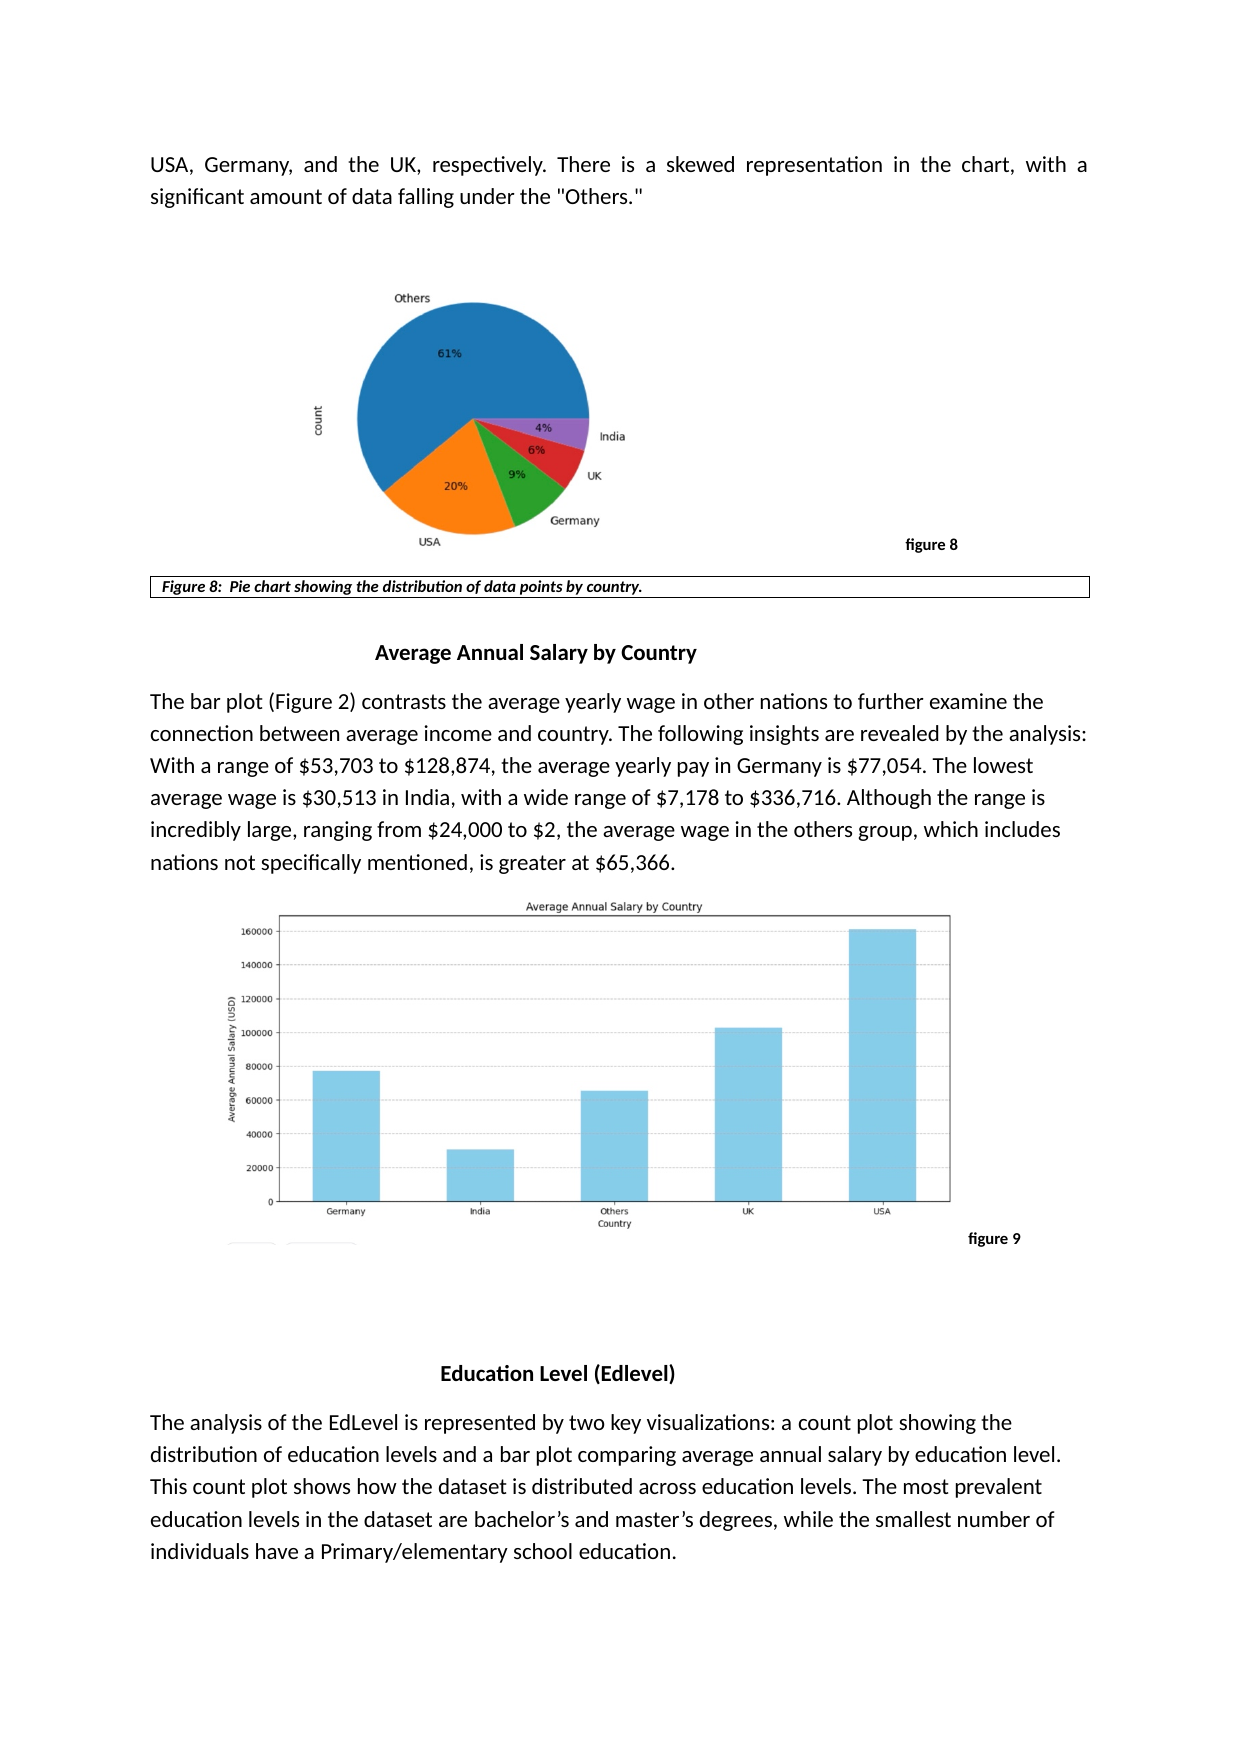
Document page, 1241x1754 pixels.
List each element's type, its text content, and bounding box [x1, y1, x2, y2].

text The bar plot (Figure 2) contrasts the average yearly wage in other nations to further examine the connection between average income and country. The following insights are revealed by the analysis: With a range of $53,703 to $128,874, the average yearly pay in Germany is $77,054. The lowest average wage is $30,513 in India, with a wide range of $7,178 to $336,716. Although the range is incredibly large, ranging from $24,000 to $2, the average wage in the others group, which includes nations not specifically mentioned, is greater at $65,366. [150, 687, 1090, 876]
text Average Annual Salary by Country [300, 638, 1090, 666]
table_header Figure 8: Pie chart showing the distribution of data points by country. [151, 577, 1089, 597]
picture [181, 896, 968, 1245]
picture [253, 280, 906, 551]
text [150, 150, 1090, 210]
text Education Level (Edlevel) [150, 1359, 1090, 1387]
text The analysis of the EdLevel is represented by two key visualizations: a count plot showing the distribution of education levels and a bar plot comparing average annual salary by education level. This count plot shows how the dataset is distributed across education levels. The most prevalent education levels in the dataset are bachelor’s and master’s degrees, while the smallest number of individuals have a Primary/elementary school education. [150, 1408, 1090, 1565]
